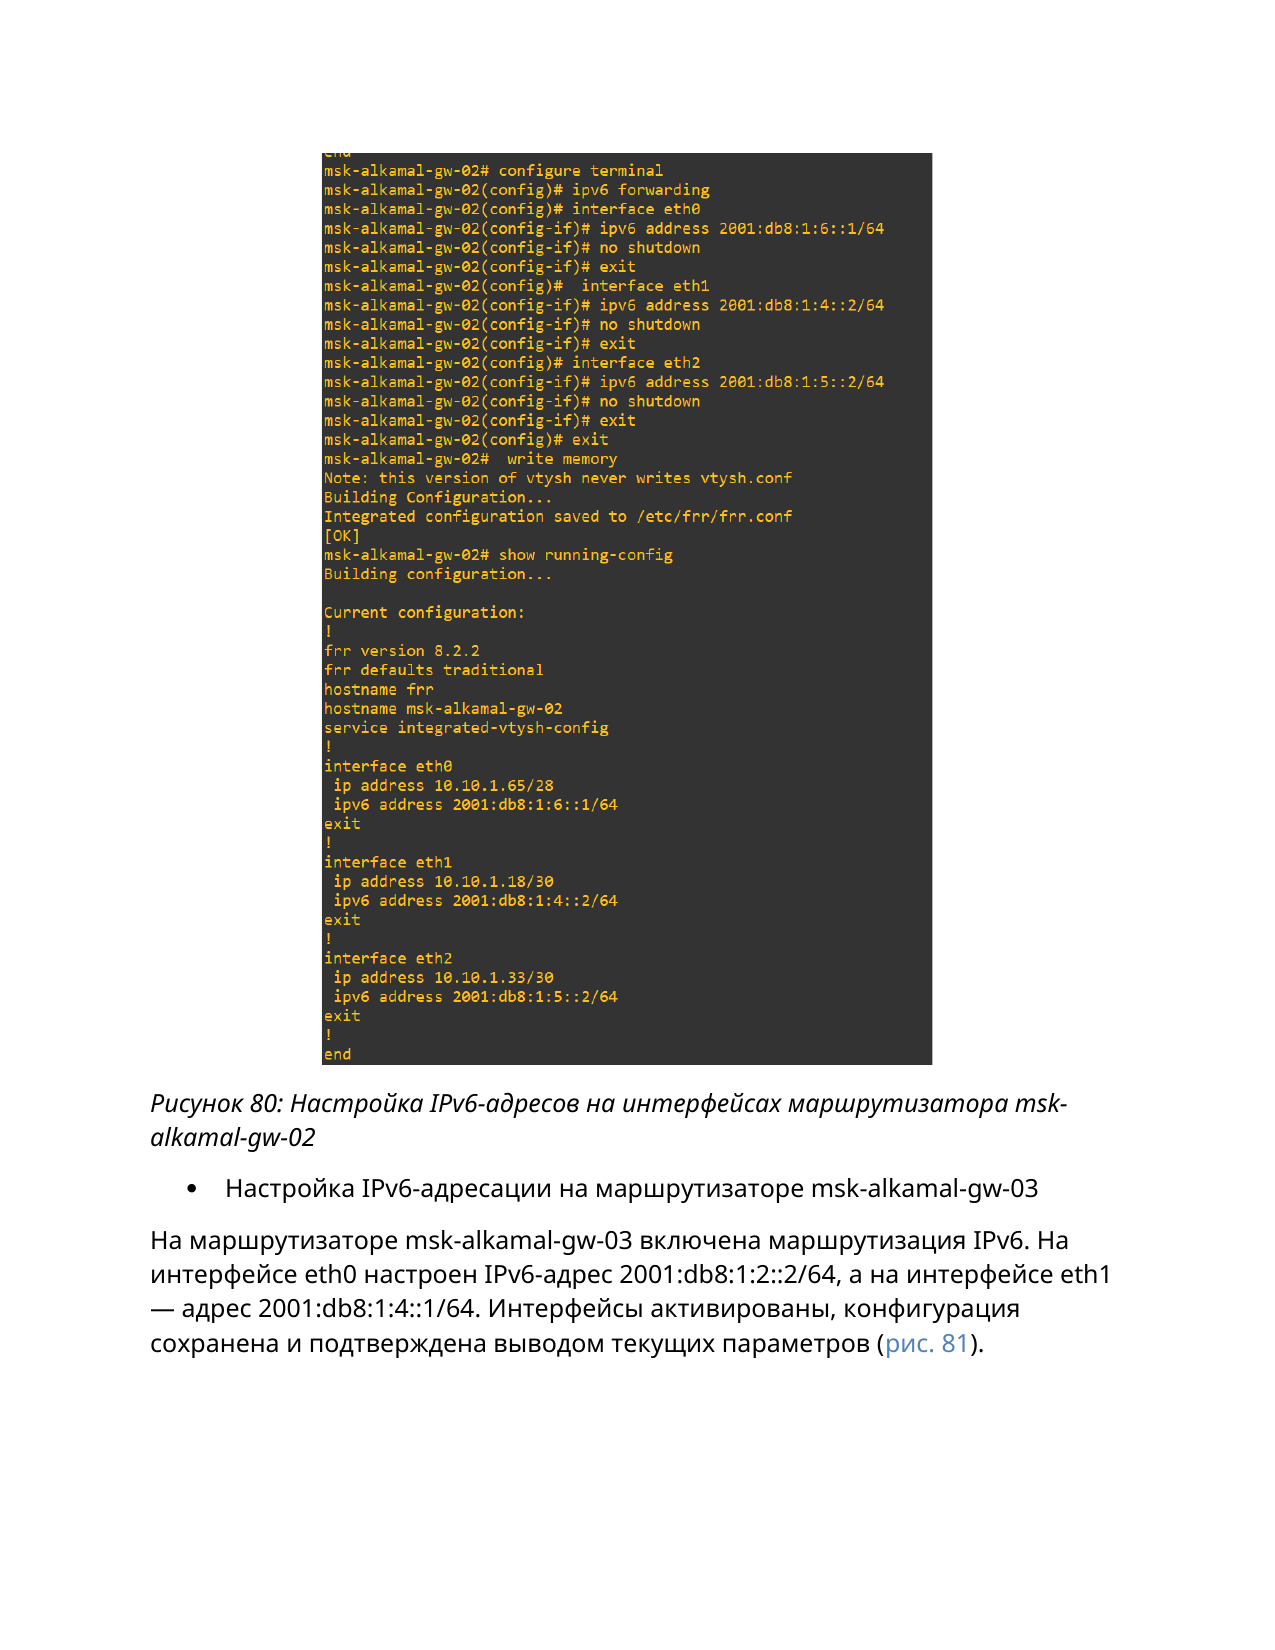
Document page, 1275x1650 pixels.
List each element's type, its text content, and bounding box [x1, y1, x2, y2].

table_header Рисунок 80: Настройка IPv6-адресов на интерфейсах маршрутизатора msk-alkamal-gw-02 [139, 150, 1114, 1166]
picture [320, 153, 933, 1065]
text На маршрутизаторе msk-alkamal-gw-03 включена маршрутизация IPv6. На интерфейсе eth0 настроен IPv6-адрес 2001:db8:1:2::2/64, а на интерфейсе eth1 — адрес 2001:db8:1:4::1/64. Интерфейсы активированы, конфигурация сохранена и подтверждена выводом текущих параметров (рис. 81). [150, 1223, 1125, 1359]
list Настройка IPv6-адресации на маршрутизаторе msk-alkamal-gw-03 [187, 1170, 1125, 1204]
